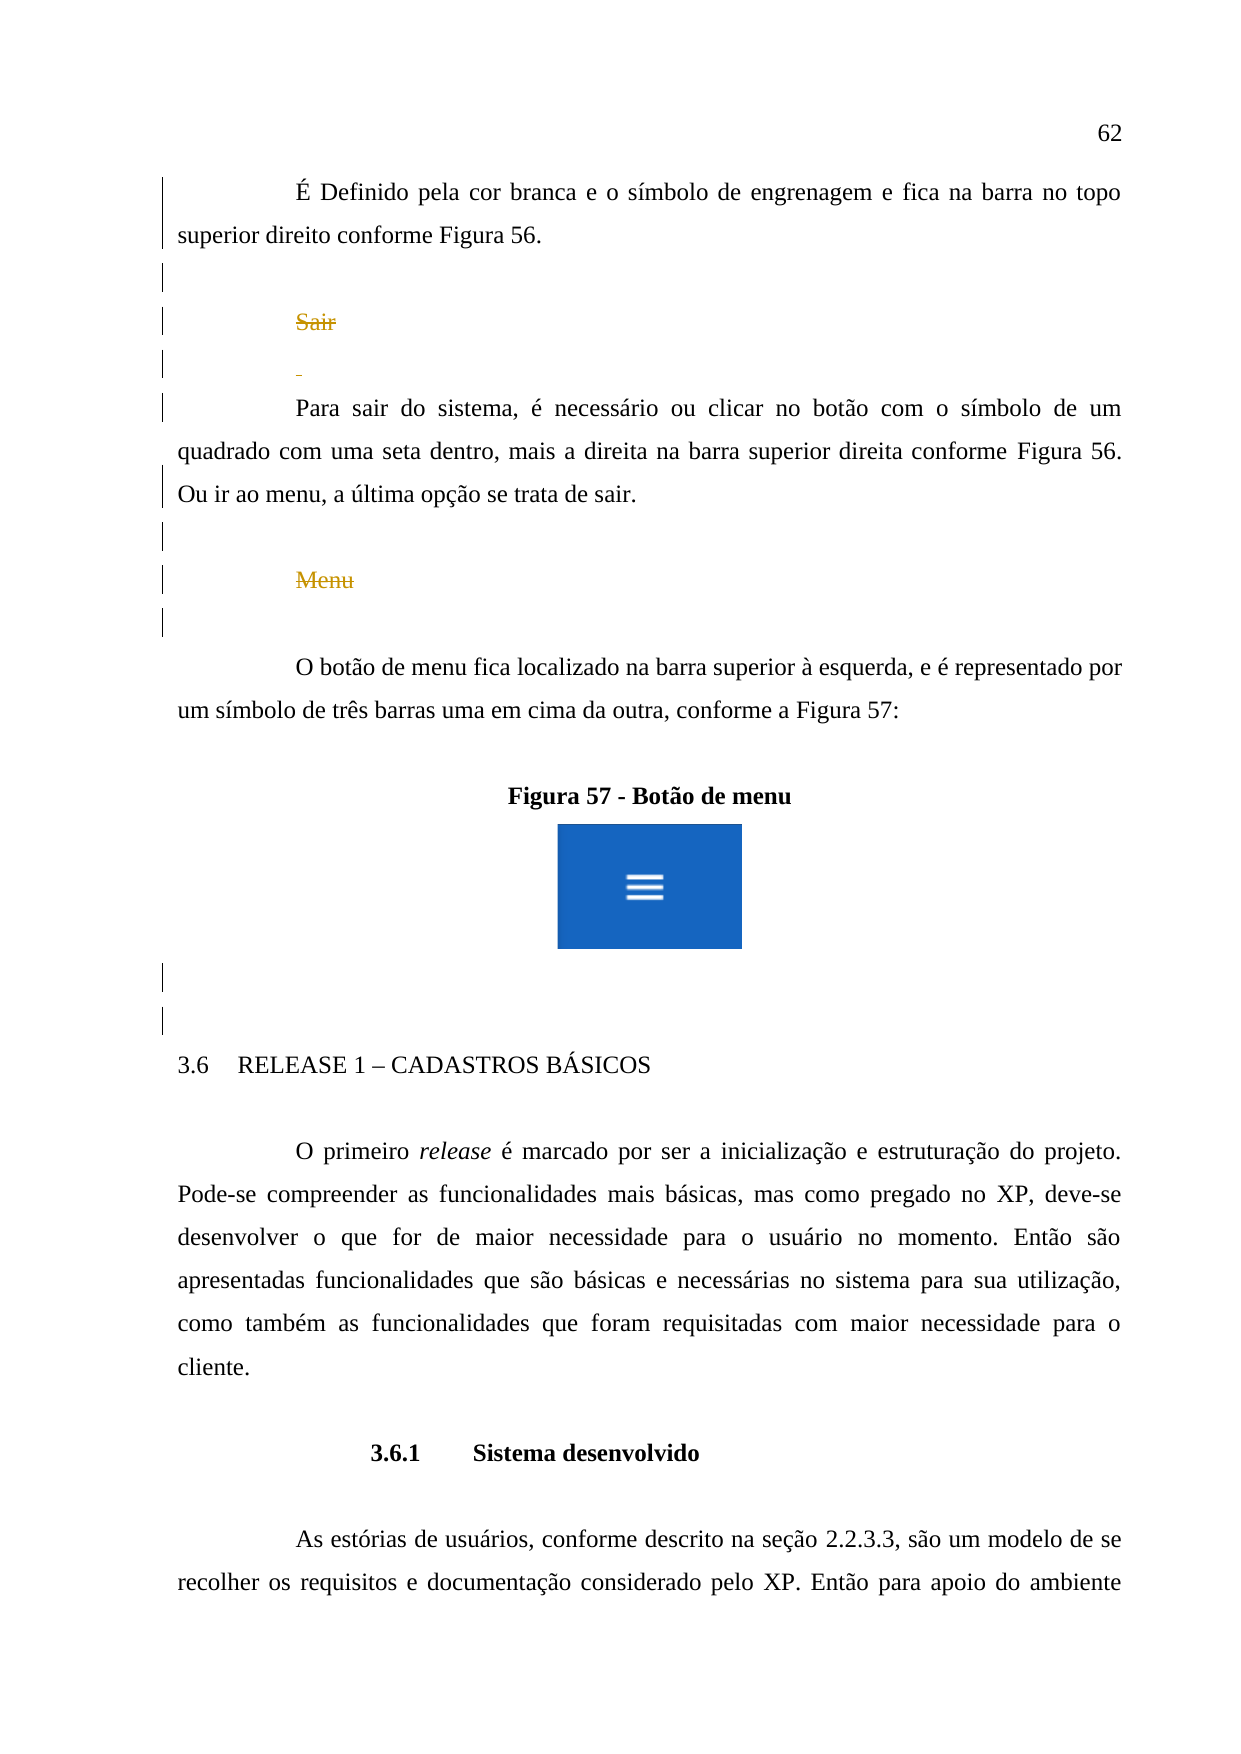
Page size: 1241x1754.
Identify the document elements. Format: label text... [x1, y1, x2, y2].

text O primeiro release é marcado por ser a inicialização e estruturação do projeto. Pode-se compreender as funcionalidades mais básicas, mas como pregado no XP, deve-se desenvolver o que for de maior necessidade para o usuário no momento. Então são apresentadas funcionalidades que são básicas e necessárias no sistema para sua utilização, como também as funcionalidades que foram requisitadas com maior necessidade para o cliente. [177, 1136, 1122, 1380]
subtitle Sistema desenvolvido [252, 1438, 1122, 1467]
subtitle Release 1 – Cadastros Básicos [177, 1050, 1122, 1078]
picture [557, 824, 742, 949]
text Figura - Botão de menu [177, 781, 1122, 810]
text É Definido pela cor branca e o símbolo de engrenagem e fica na barra no topo superior direito conforme . [177, 177, 1122, 249]
text Para sair do sistema, é necessário ou clicar no botão com o símbolo de um quadrado com uma seta dentro, mais a direita na barra superior direita conforme . Ou ir ao menu, a última opção se trata de sair. [177, 393, 1122, 508]
text O botão de menu fica localizado na barra superior à esquerda, e é representado por um símbolo de três barras uma em cima da outra, conforme a : [177, 652, 1122, 723]
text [177, 1524, 1122, 1596]
